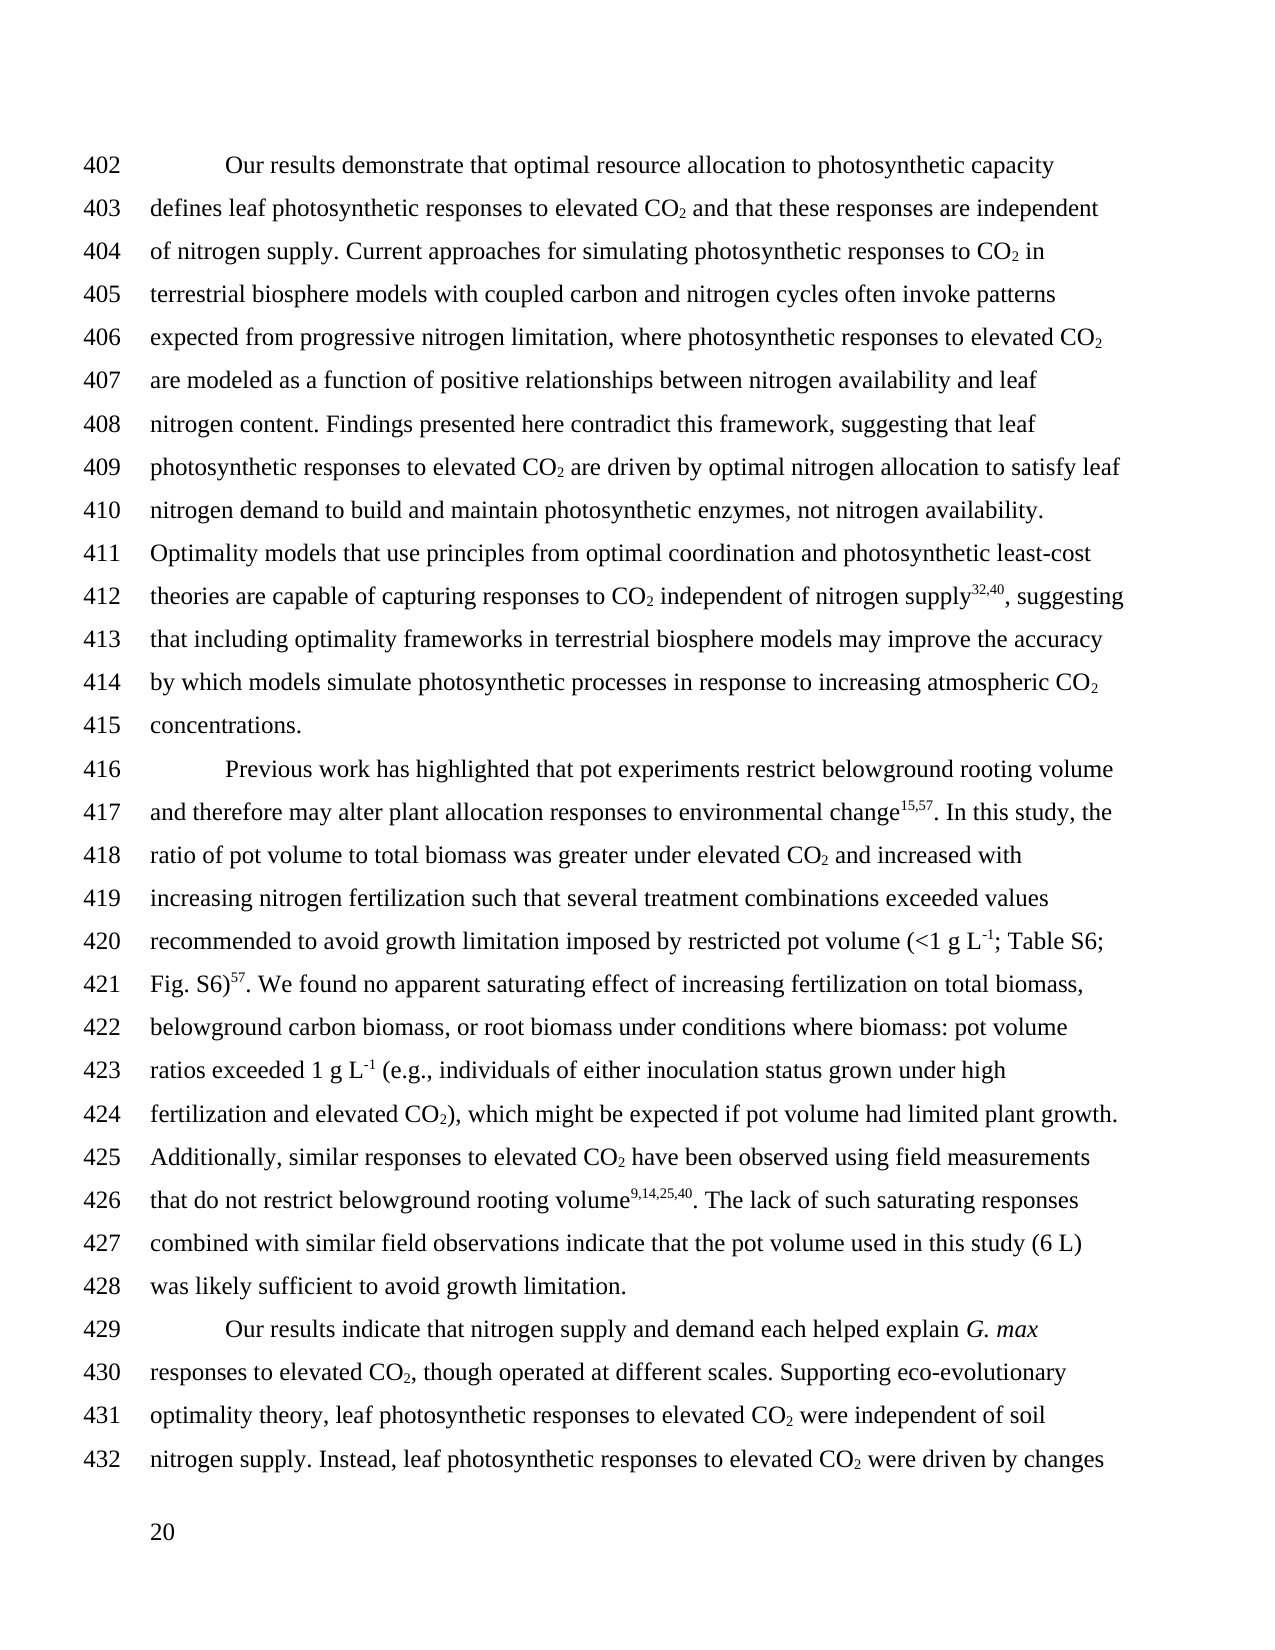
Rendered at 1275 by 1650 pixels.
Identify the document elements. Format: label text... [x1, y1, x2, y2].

text Our results demonstrate that optimal resource allocation to photosynthetic capacity defines leaf photosynthetic responses to elevated CO2 and that these responses are independent of nitrogen supply. Current approaches for simulating photosynthetic responses to CO2 in terrestrial biosphere models with coupled carbon and nitrogen cycles often invoke patterns expected from progressive nitrogen limitation, where photosynthetic responses to elevated CO2 are modeled as a function of positive relationships between nitrogen availability and leaf nitrogen content. Findings presented here contradict this framework, suggesting that leaf photosynthetic responses to elevated CO2 are driven by optimal nitrogen allocation to satisfy leaf nitrogen demand to build and maintain photosynthetic enzymes, not nitrogen availability. Optimality models that use principles from optimal coordination and photosynthetic least-cost theories are capable of capturing responses to CO2 independent of nitrogen supply32,40, suggesting that including optimality frameworks in terrestrial biosphere models may improve the accuracy by which models simulate photosynthetic processes in response to increasing atmospheric CO2 concentrations. [150, 150, 1125, 739]
text Previous work has highlighted that pot experiments restrict belowground rooting volume and therefore may alter plant allocation responses to environmental change15,57. In this study, the ratio of pot volume to total biomass was greater under elevated CO2 and increased with increasing nitrogen fertilization such that several treatment combinations exceeded values recommended to avoid growth limitation imposed by restricted pot volume (<1 g L-1; Table S6; Fig. S6)57. We found no apparent saturating effect of increasing fertilization on total biomass, belowground carbon biomass, or root biomass under conditions where biomass: pot volume ratios exceeded 1 g L-1 (e.g., individuals of either inoculation status grown under high fertilization and elevated CO2), which might be expected if pot volume had limited plant growth. Additionally, similar responses to elevated CO2 have been observed using field measurements that do not restrict belowground rooting volume9,14,25,40. The lack of such saturating responses combined with similar field observations indicate that the pot volume used in this study (6 L) was likely sufficient to avoid growth limitation. [150, 754, 1125, 1300]
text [150, 1314, 1125, 1472]
